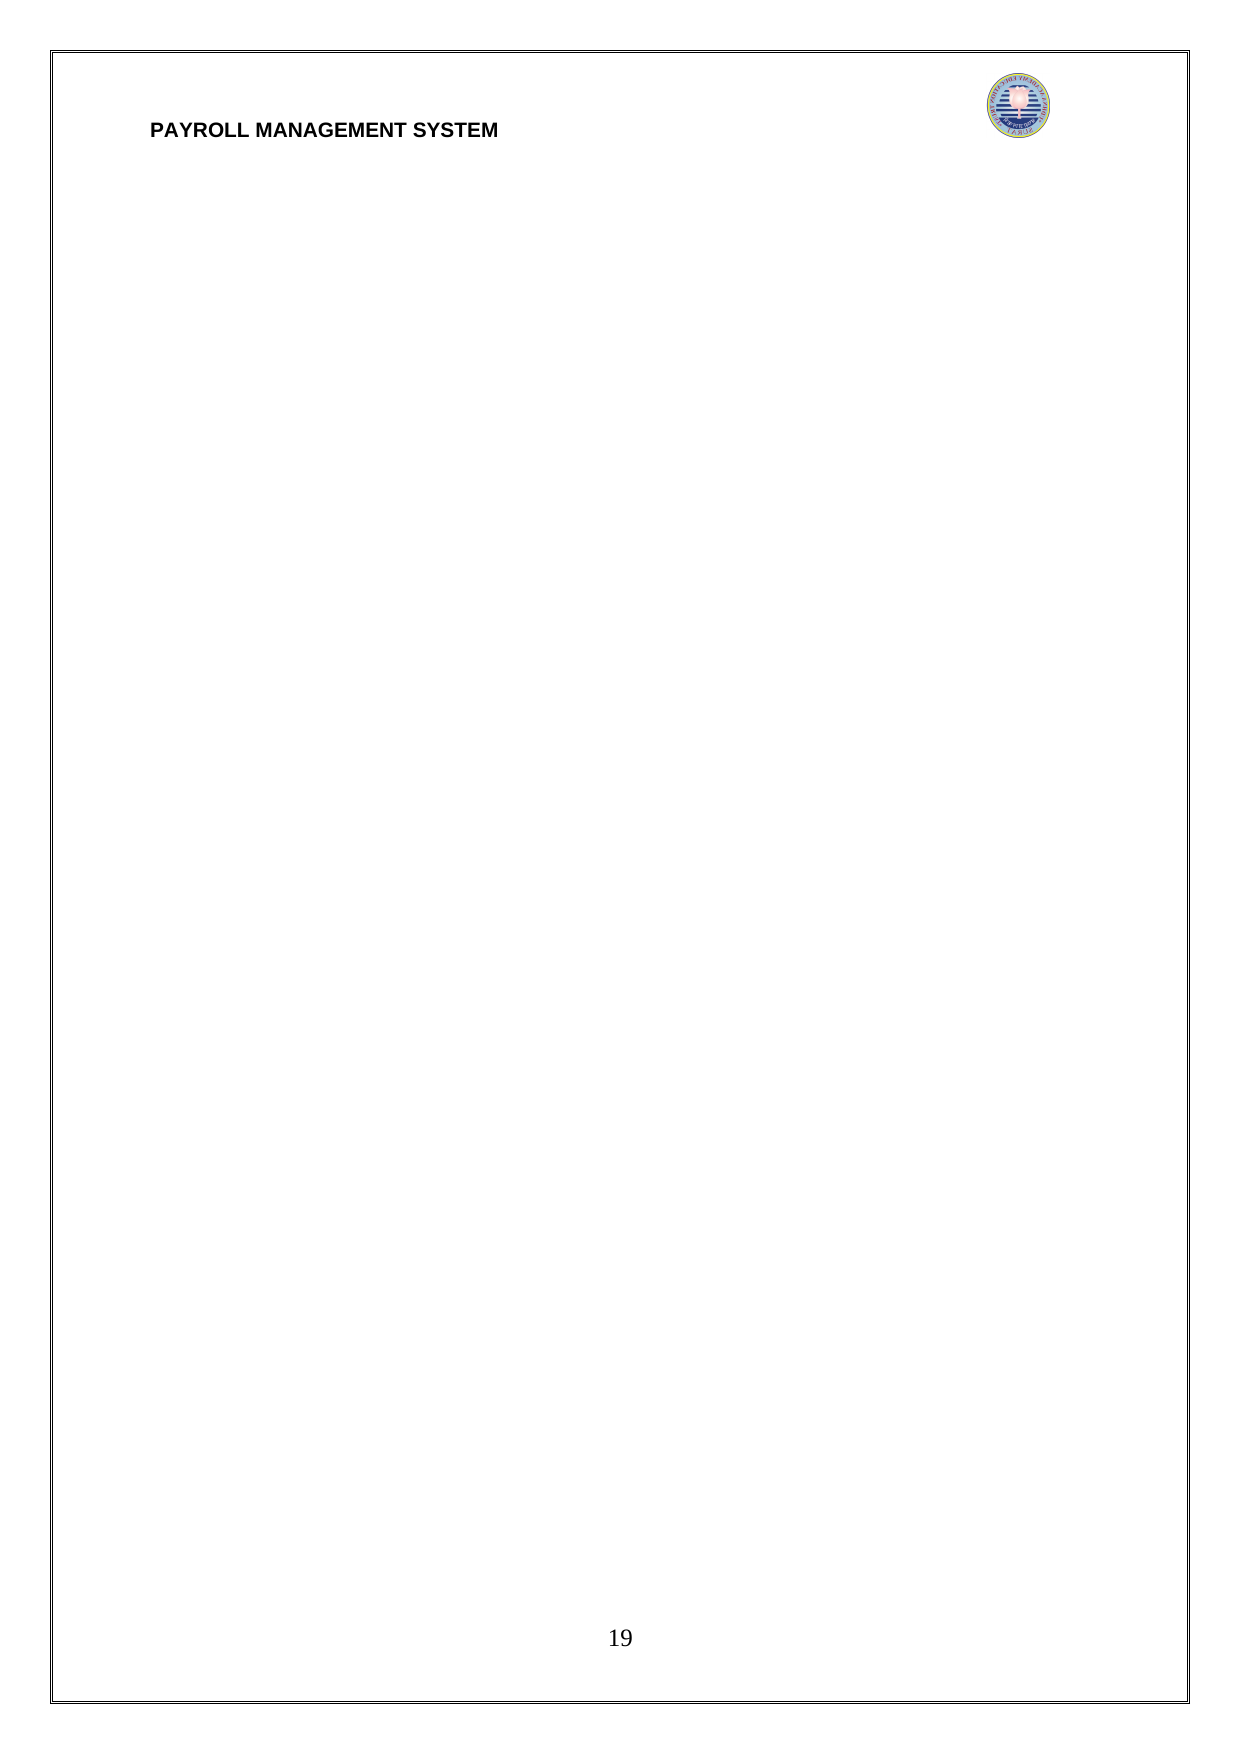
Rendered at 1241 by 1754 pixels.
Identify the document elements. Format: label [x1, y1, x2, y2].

picture [986, 73, 1050, 138]
